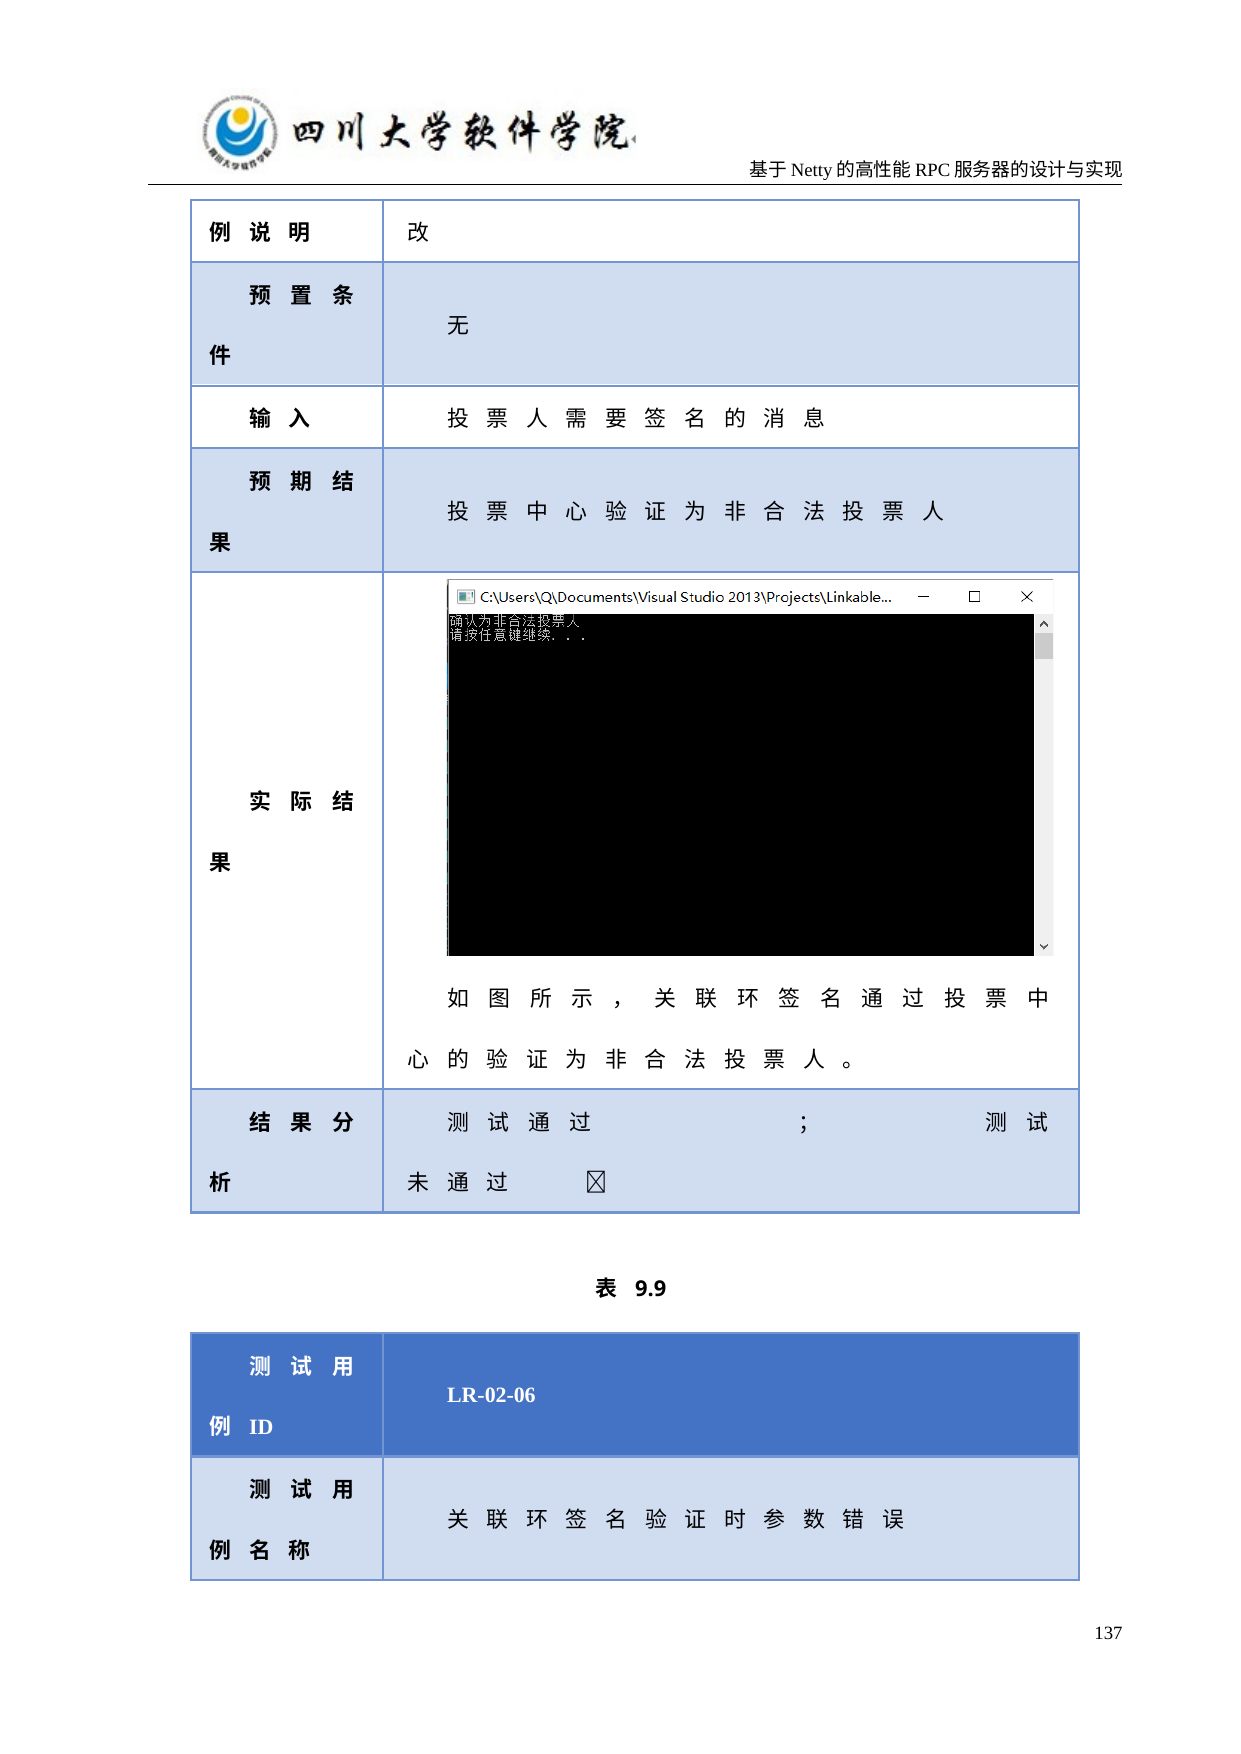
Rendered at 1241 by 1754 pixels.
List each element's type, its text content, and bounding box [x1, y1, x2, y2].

table_header LR-02-06 [384, 1334, 1078, 1455]
picture [197, 88, 639, 177]
table_cell 实际结果 [192, 573, 382, 1088]
table_cell 测试用例名称 [192, 1458, 382, 1579]
text 表9.9 [150, 1256, 1120, 1317]
table_cell 投票人需要签名的消息 [384, 387, 1078, 447]
table_cell 如图所示，关联环签名通过投票中心的验证为非合法投票人。 [384, 573, 1078, 1088]
table_cell 投票中心验证为非合法投票人 [384, 449, 1078, 571]
picture [446, 579, 1054, 956]
table_cell 关联环签名验证时参数错误 [384, 1458, 1078, 1579]
table_cell 测试通过 ； 测试未通过 [384, 1090, 1078, 1211]
table_cell 预置条件 [192, 263, 382, 384]
table_header 测试用例ID [192, 1334, 382, 1455]
table_cell 输入 [192, 387, 382, 447]
table_cell 关联环签名在验证阶段参数C遭到修改 [384, 201, 1078, 261]
table_cell 结果分析 [192, 1090, 382, 1211]
table_cell 测试用例说明 [192, 201, 382, 261]
table_cell 预期结果 [192, 449, 382, 571]
table_cell 无 [384, 263, 1078, 384]
